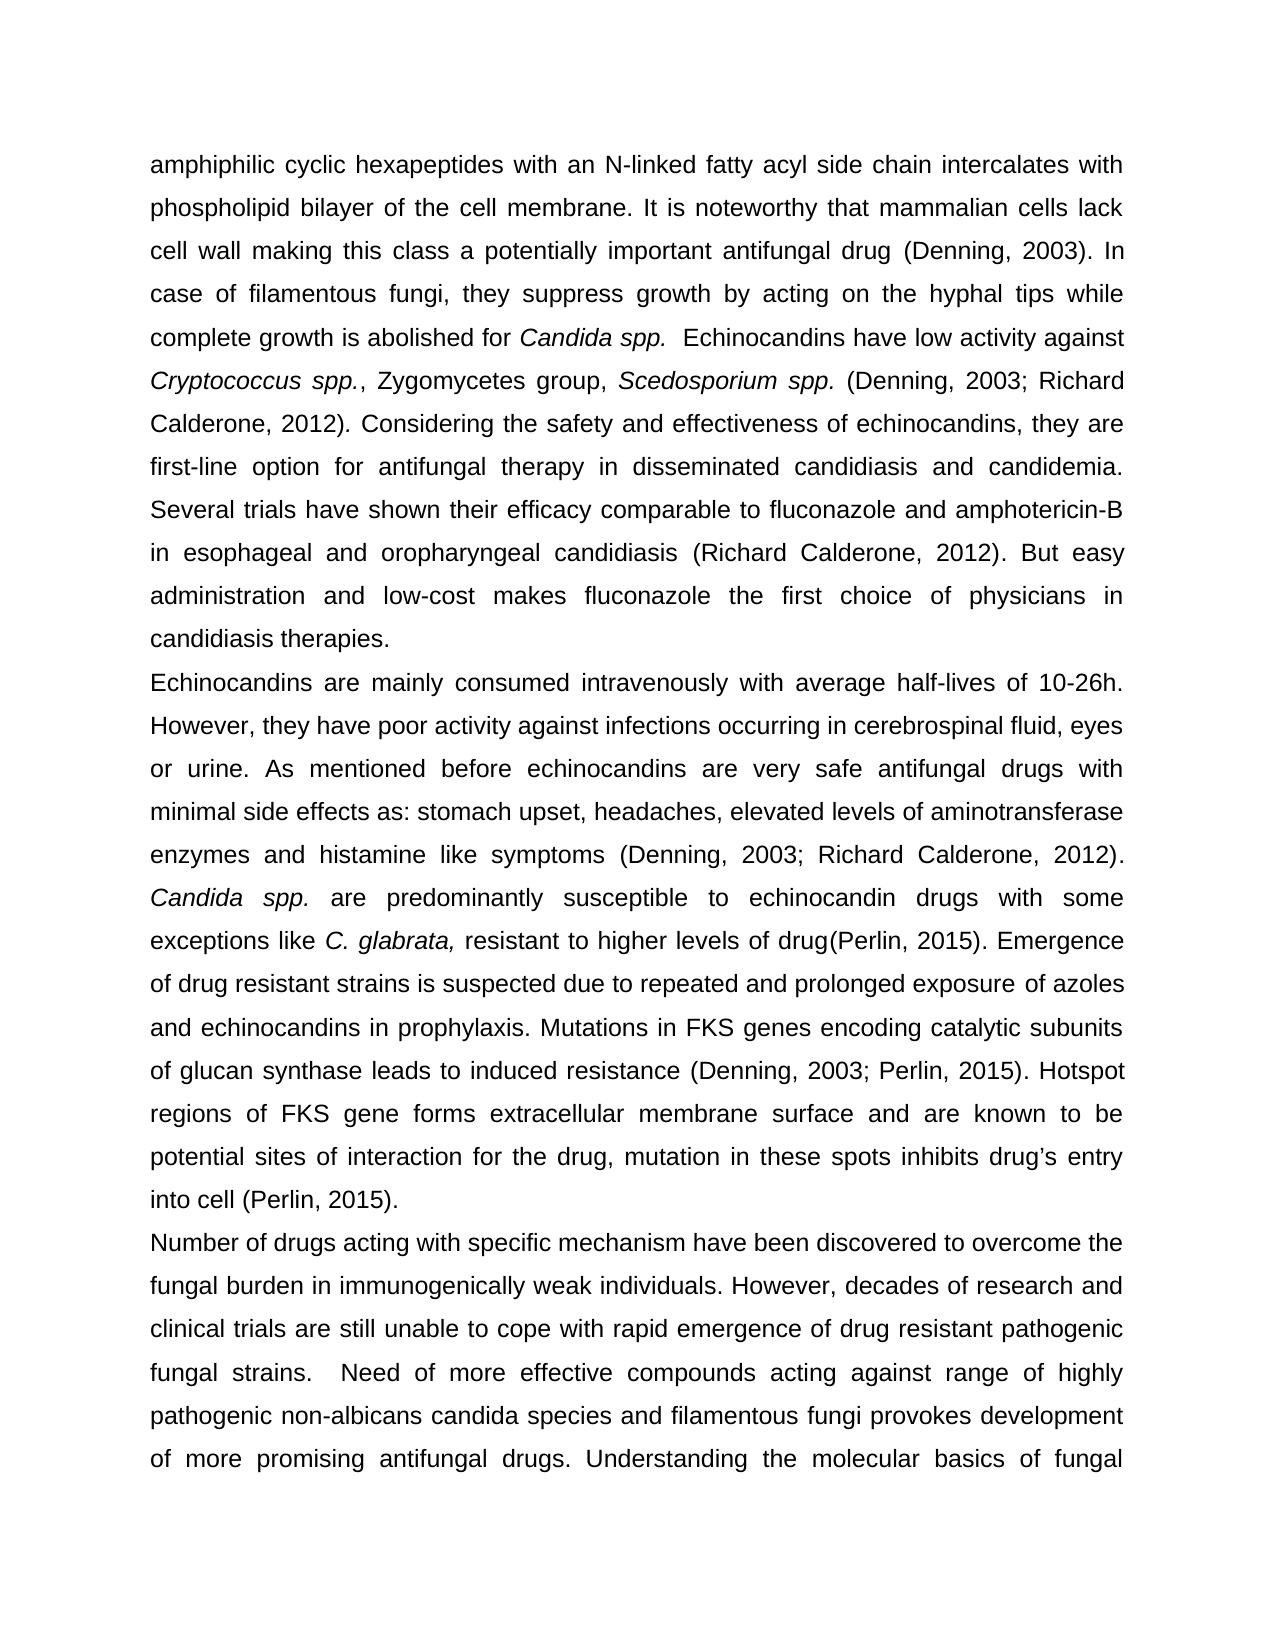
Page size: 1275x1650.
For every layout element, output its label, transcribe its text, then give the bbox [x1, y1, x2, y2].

text Echinocandins are mainly consumed intravenously with average half-lives of 10-26h. However, they have poor activity against infections occurring in cerebrospinal fluid, eyes or urine. As mentioned before echinocandins are very safe antifungal drugs with minimal side effects as: stomach upset, headaches, elevated levels of aminotransferase enzymes and histamine like symptoms (Denning, 2003; Richard Calderone, 2012). Candida spp. are predominantly susceptible to echinocandin drugs with some exceptions like C. glabrata, resistant to higher levels of drug(Perlin, 2015). Emergence of drug resistant strains is suspected due to repeated and prolonged exposure of azoles and echinocandins in prophylaxis. Mutations in FKS genes encoding catalytic subunits of glucan synthase leads to induced resistance (Denning, 2003; Perlin, 2015). Hotspot regions of FKS gene forms extracellular membrane surface and are known to be potential sites of interaction for the drug, mutation in these spots inhibits drug’s entry into cell (Perlin, 2015). [150, 667, 1125, 1214]
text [150, 1228, 1125, 1472]
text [150, 150, 1125, 653]
